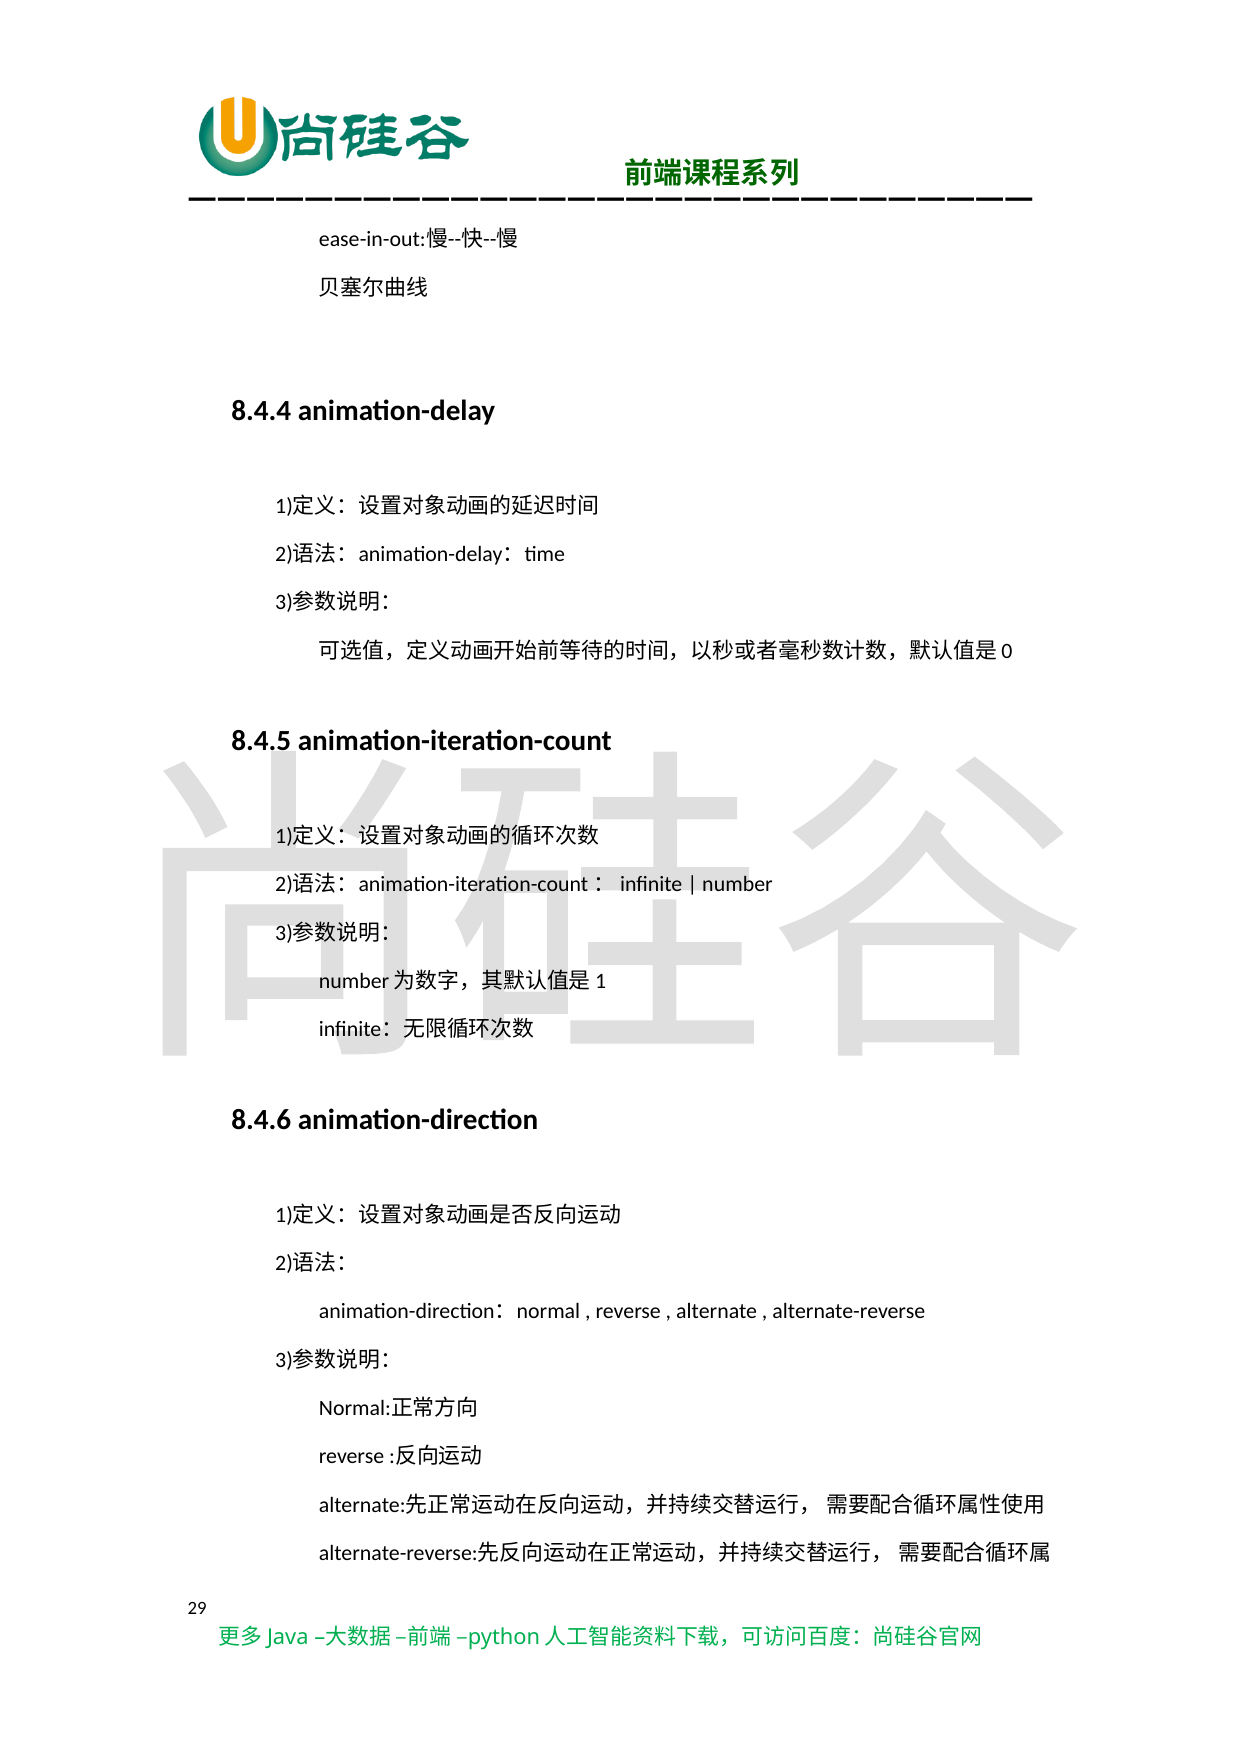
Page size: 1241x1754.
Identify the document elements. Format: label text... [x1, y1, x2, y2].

picture [187, 88, 476, 184]
text 可选值，定义动画开始前等待的时间，以秒或者毫秒数计数，默认值是0 [275, 632, 1053, 665]
text 1)定义：设置对象动画的延迟时间 [231, 487, 1053, 520]
text alternate:先正常运动在反向运动，并持续交替运行， 需要配合循环属性使用 [275, 1486, 1053, 1519]
text 1)定义：设置对象动画的循环次数 [231, 817, 1053, 850]
text ease-in-out:慢--快--慢 [275, 221, 1053, 253]
text alternate-reverse:先反向运动在正常运动，并持续交替运行， 需要配合循环属性使用 [275, 1534, 1053, 1567]
subtitle 8.4.4 animation-delay [187, 377, 1053, 442]
text 1)定义：设置对象动画是否反向运动 [231, 1196, 1053, 1229]
text 2)语法：animation-delay：time [231, 536, 1053, 568]
text 贝塞尔曲线 [275, 269, 1053, 302]
text 3)参数说明： [231, 584, 1053, 616]
text animation-direction：normal , reverse , alternate , alternate-reverse [275, 1293, 1053, 1325]
text Normal:正常方向 [275, 1389, 1053, 1422]
subtitle 8.4.5 animation-iteration-count [187, 708, 1053, 773]
list infinite：无限循环次数 [275, 1011, 1053, 1043]
text number为数字，其默认值是1 [275, 962, 1053, 995]
subtitle 8.4.6 animation-direction [187, 1086, 1053, 1151]
text 3)参数说明： [231, 914, 1053, 947]
text 2)语法：animation-iteration-count ： infinite | number [231, 866, 1053, 898]
text 3)参数说明： [231, 1341, 1053, 1374]
text 2)语法： [231, 1244, 1053, 1277]
text reverse :反向运动 [275, 1438, 1053, 1470]
